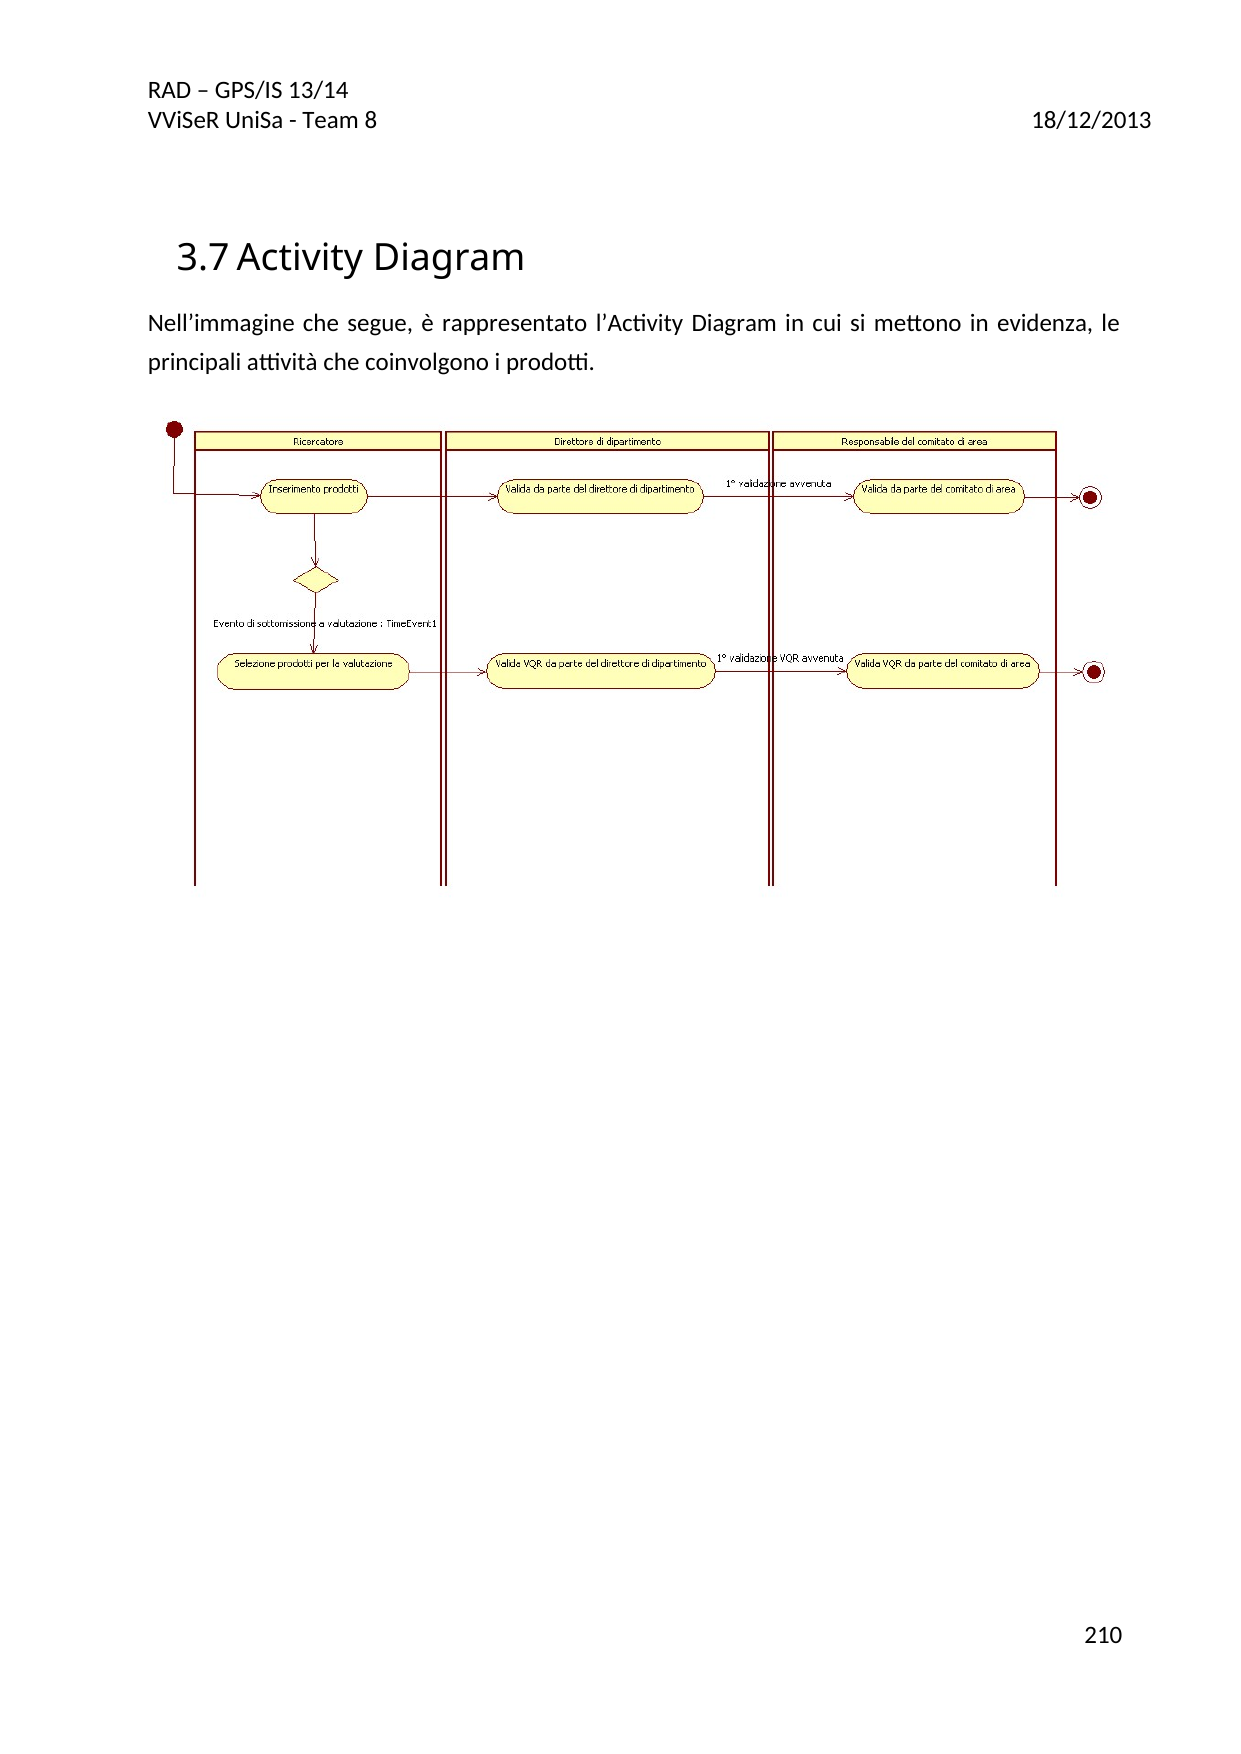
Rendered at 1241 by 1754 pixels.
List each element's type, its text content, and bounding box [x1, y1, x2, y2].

picture [147, 402, 1123, 903]
subtitle Activity Diagram [176, 231, 1122, 282]
text Nell’immagine che segue, è rappresentato l’Activity Diagram in cui si mettono in evidenza, le principali attività che coinvolgono i prodotti. [148, 307, 1122, 377]
